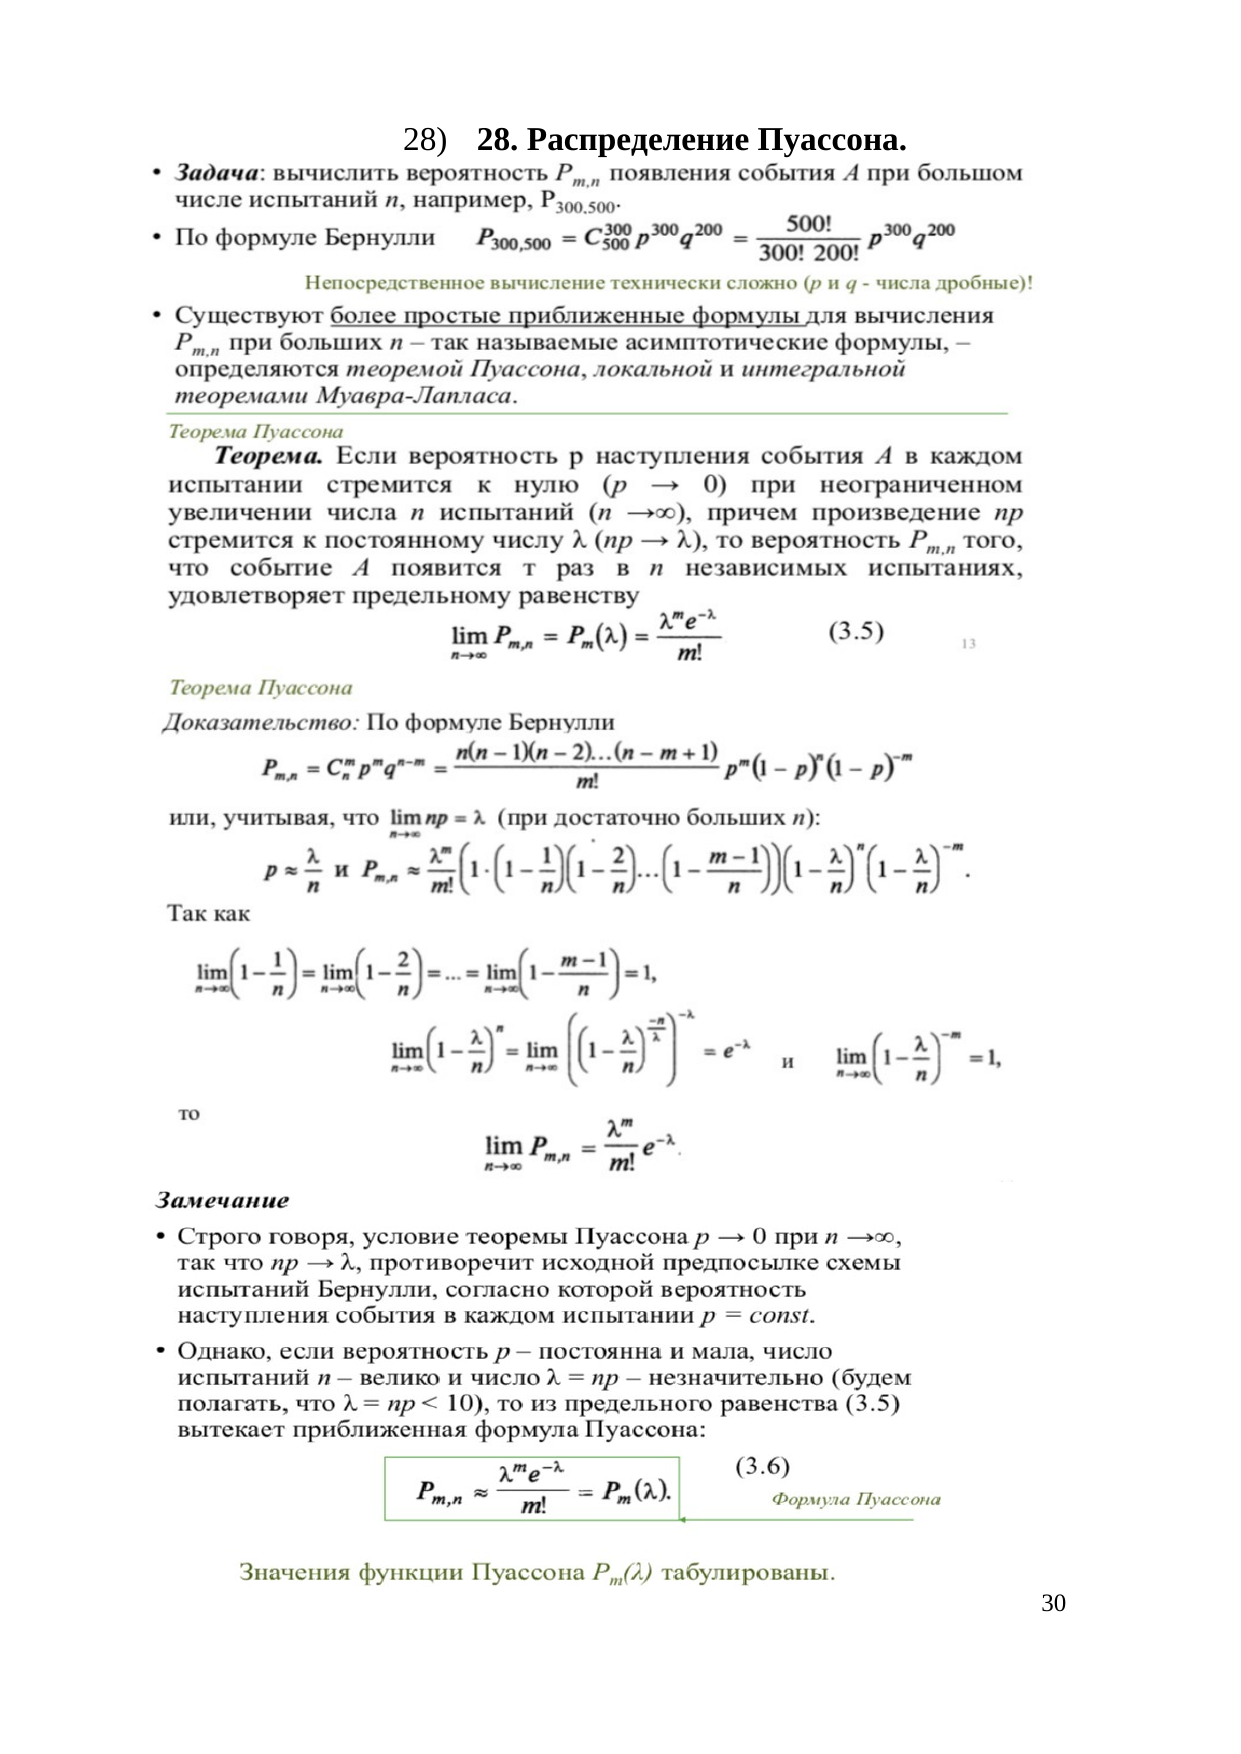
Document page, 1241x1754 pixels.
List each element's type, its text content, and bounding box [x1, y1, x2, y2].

subtitle 28. Распределение Пуассона. [148, 119, 1161, 157]
picture [148, 160, 1042, 1597]
